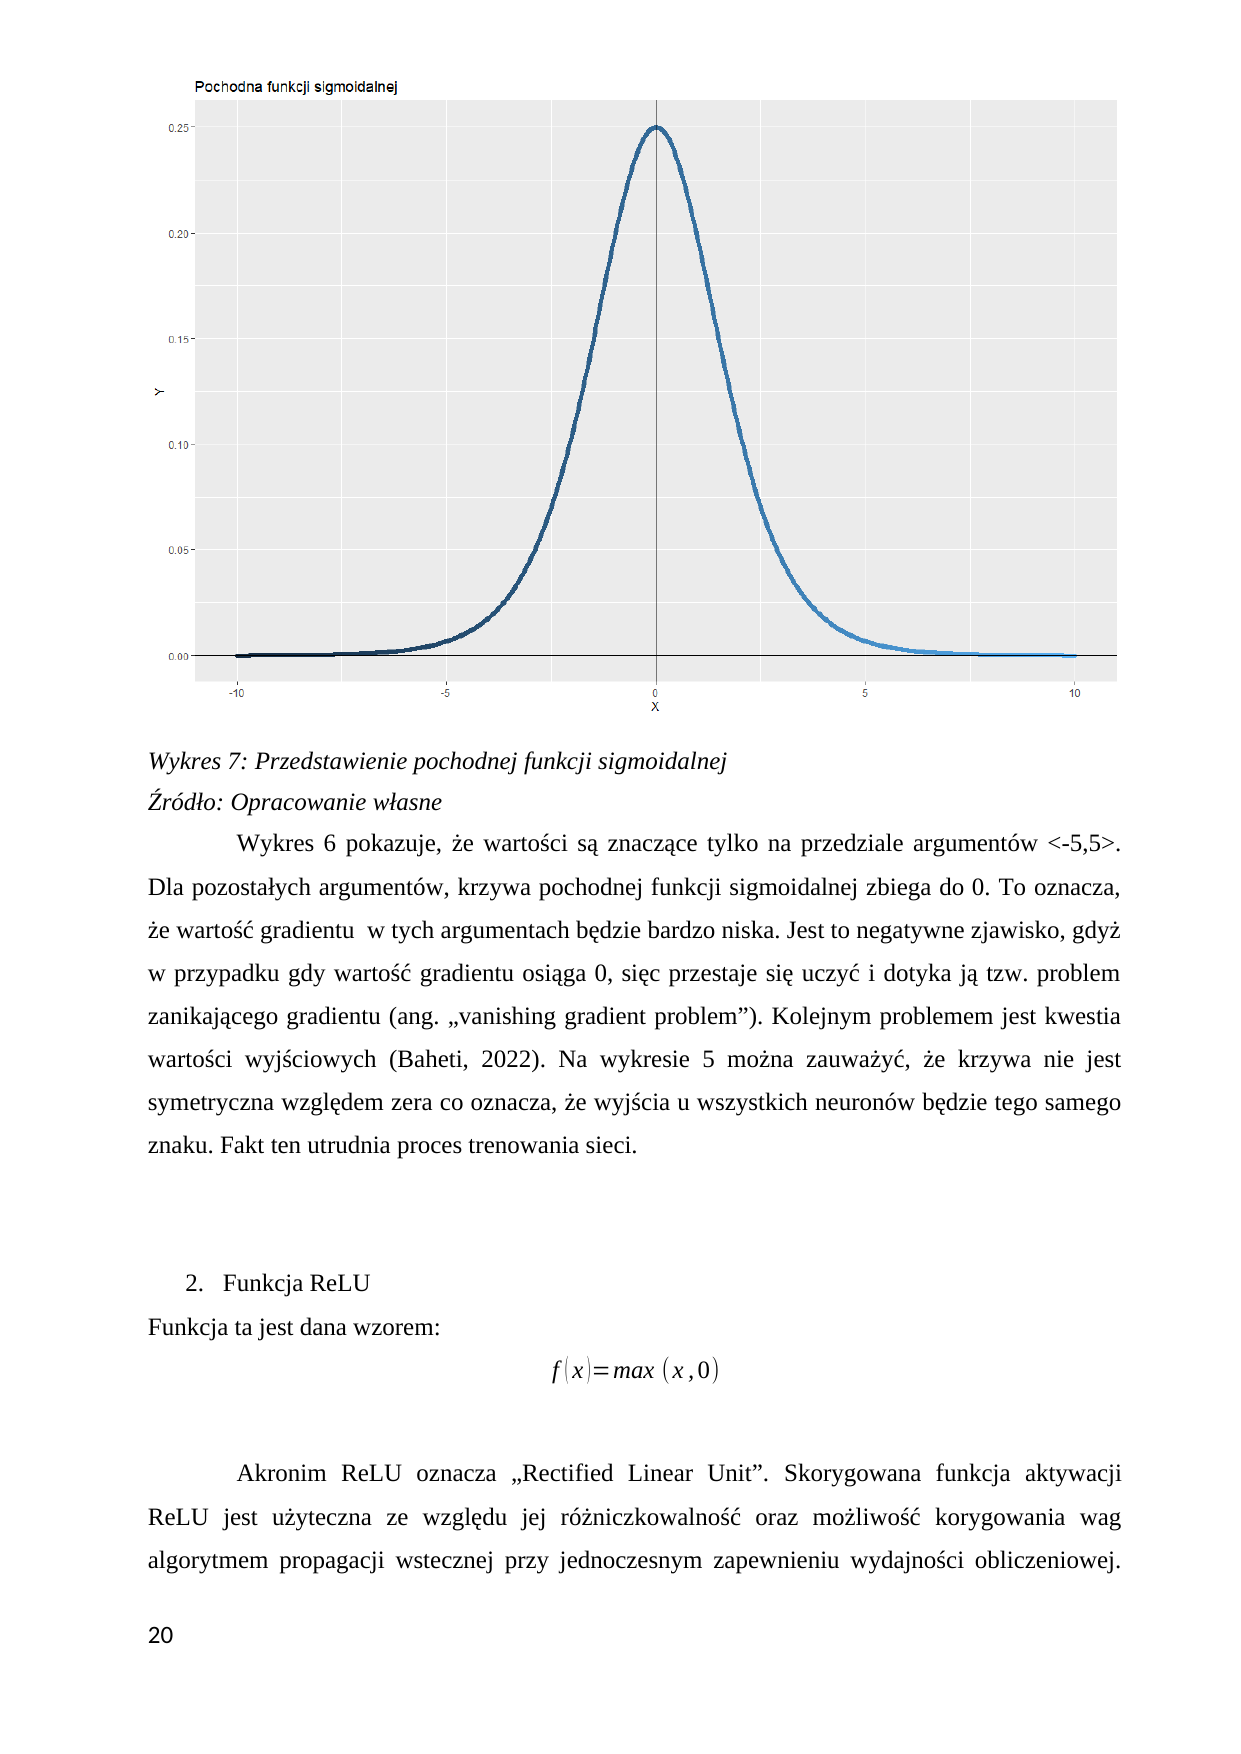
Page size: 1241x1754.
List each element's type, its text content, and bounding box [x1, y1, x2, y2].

picture [147, 73, 1123, 719]
list Funkcja ReLU [185, 1268, 1122, 1297]
text Wykres 6 pokazuje, że wartości są znaczące tylko na przedziale argumentów <-5,5>. Dla pozostałych argumentów, krzywa pochodnej funkcji sigmoidalnej zbiega do 0. To oznacza, że wartość gradientu w tych argumentach będzie bardzo niska. Jest to negatywne zjawisko, gdyż w przypadku gdy wartość gradientu osiąga 0, sięc przestaje się uczyć i dotyka ją tzw. problem zanikającego gradientu (ang. „vanishing gradient problem”). Kolejnym problemem jest kwestia wartości wyjściowych. Na wykresie 5 można zauważyć, że krzywa nie jest symetryczna względem zera co oznacza, że wyjścia u wszystkich neuronów będzie tego samego znaku. Fakt ten utrudnia proces trenowania sieci. [148, 828, 1122, 1159]
text Wykres 7: Przedstawienie pochodnej funkcji sigmoidalnej [148, 746, 1122, 775]
text Źródło: Opracowanie własne [148, 787, 1122, 816]
text Funkcja ta jest dana wzorem: [148, 1312, 1122, 1340]
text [148, 1458, 1122, 1573]
